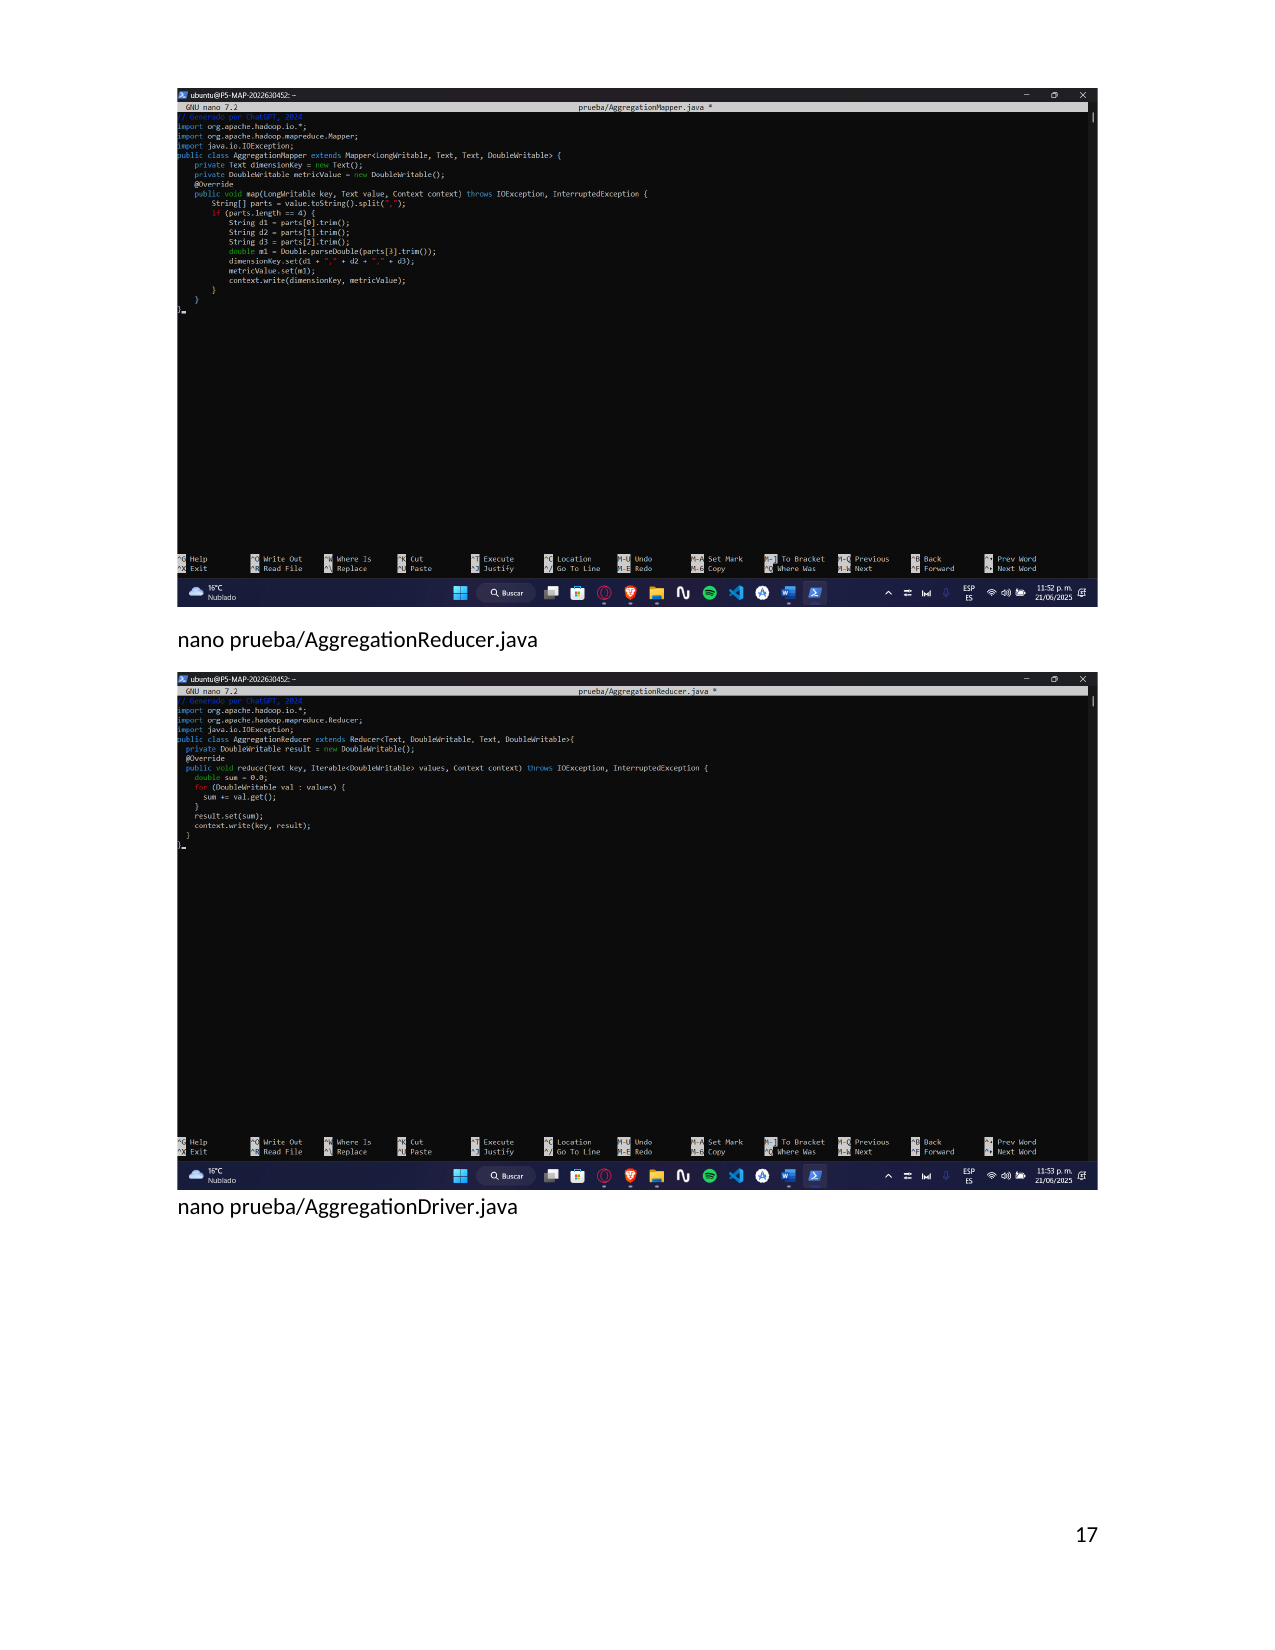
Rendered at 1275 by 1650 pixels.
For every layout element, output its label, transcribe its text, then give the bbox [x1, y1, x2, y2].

text nano prueba/AggregationDriver.java [177, 1190, 1098, 1220]
picture [177, 88, 1098, 607]
picture [177, 672, 1098, 1190]
text nano prueba/AggregationReducer.java [177, 625, 1098, 653]
